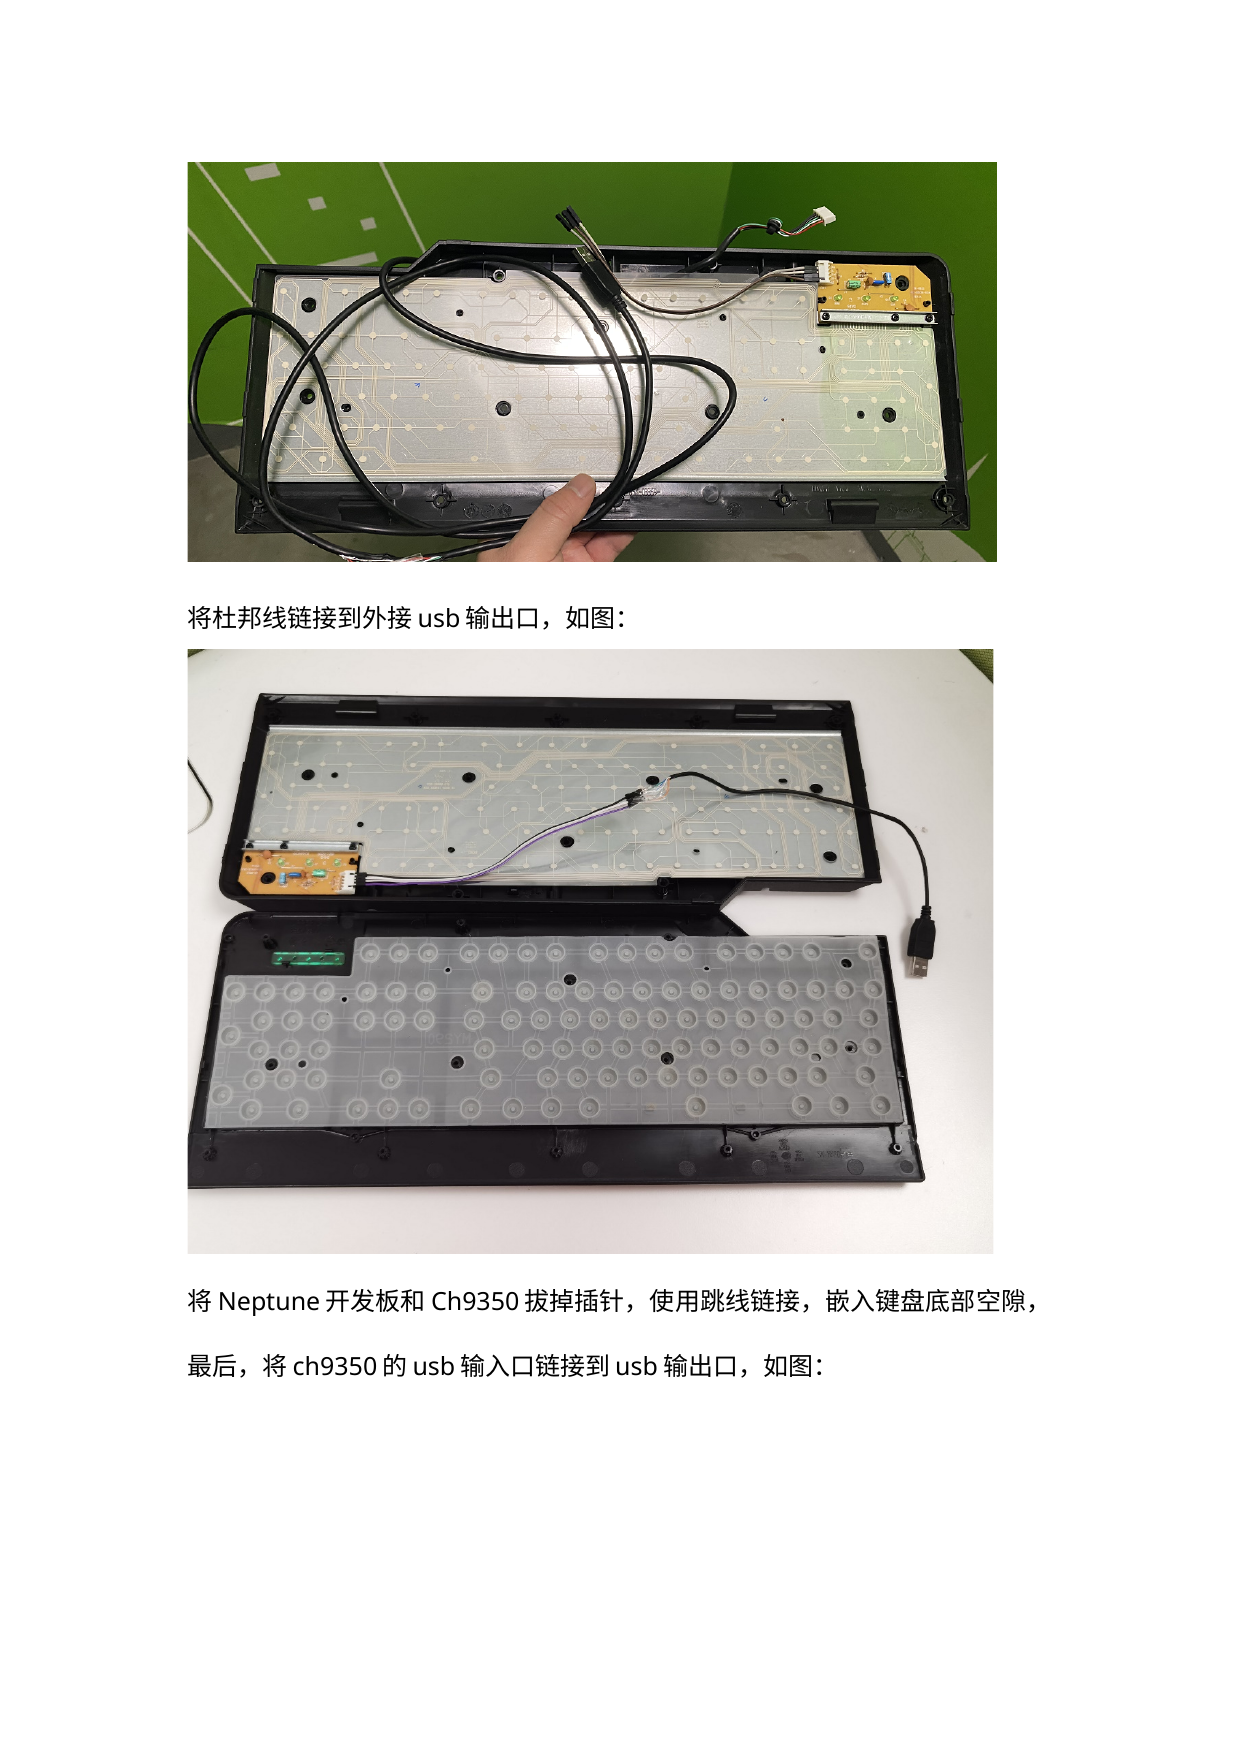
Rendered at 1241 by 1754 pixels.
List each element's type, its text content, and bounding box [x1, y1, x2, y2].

picture [187, 162, 997, 562]
text 将杜邦线链接到外接usb输出口，如图： [187, 584, 1053, 649]
picture [187, 649, 994, 1254]
text 将Neptune开发板和Ch9350拔掉插针，使用跳线链接，嵌入键盘底部空隙，最后，将ch9350的usb输入口链接到usb输出口，如图： [187, 1267, 1053, 1397]
